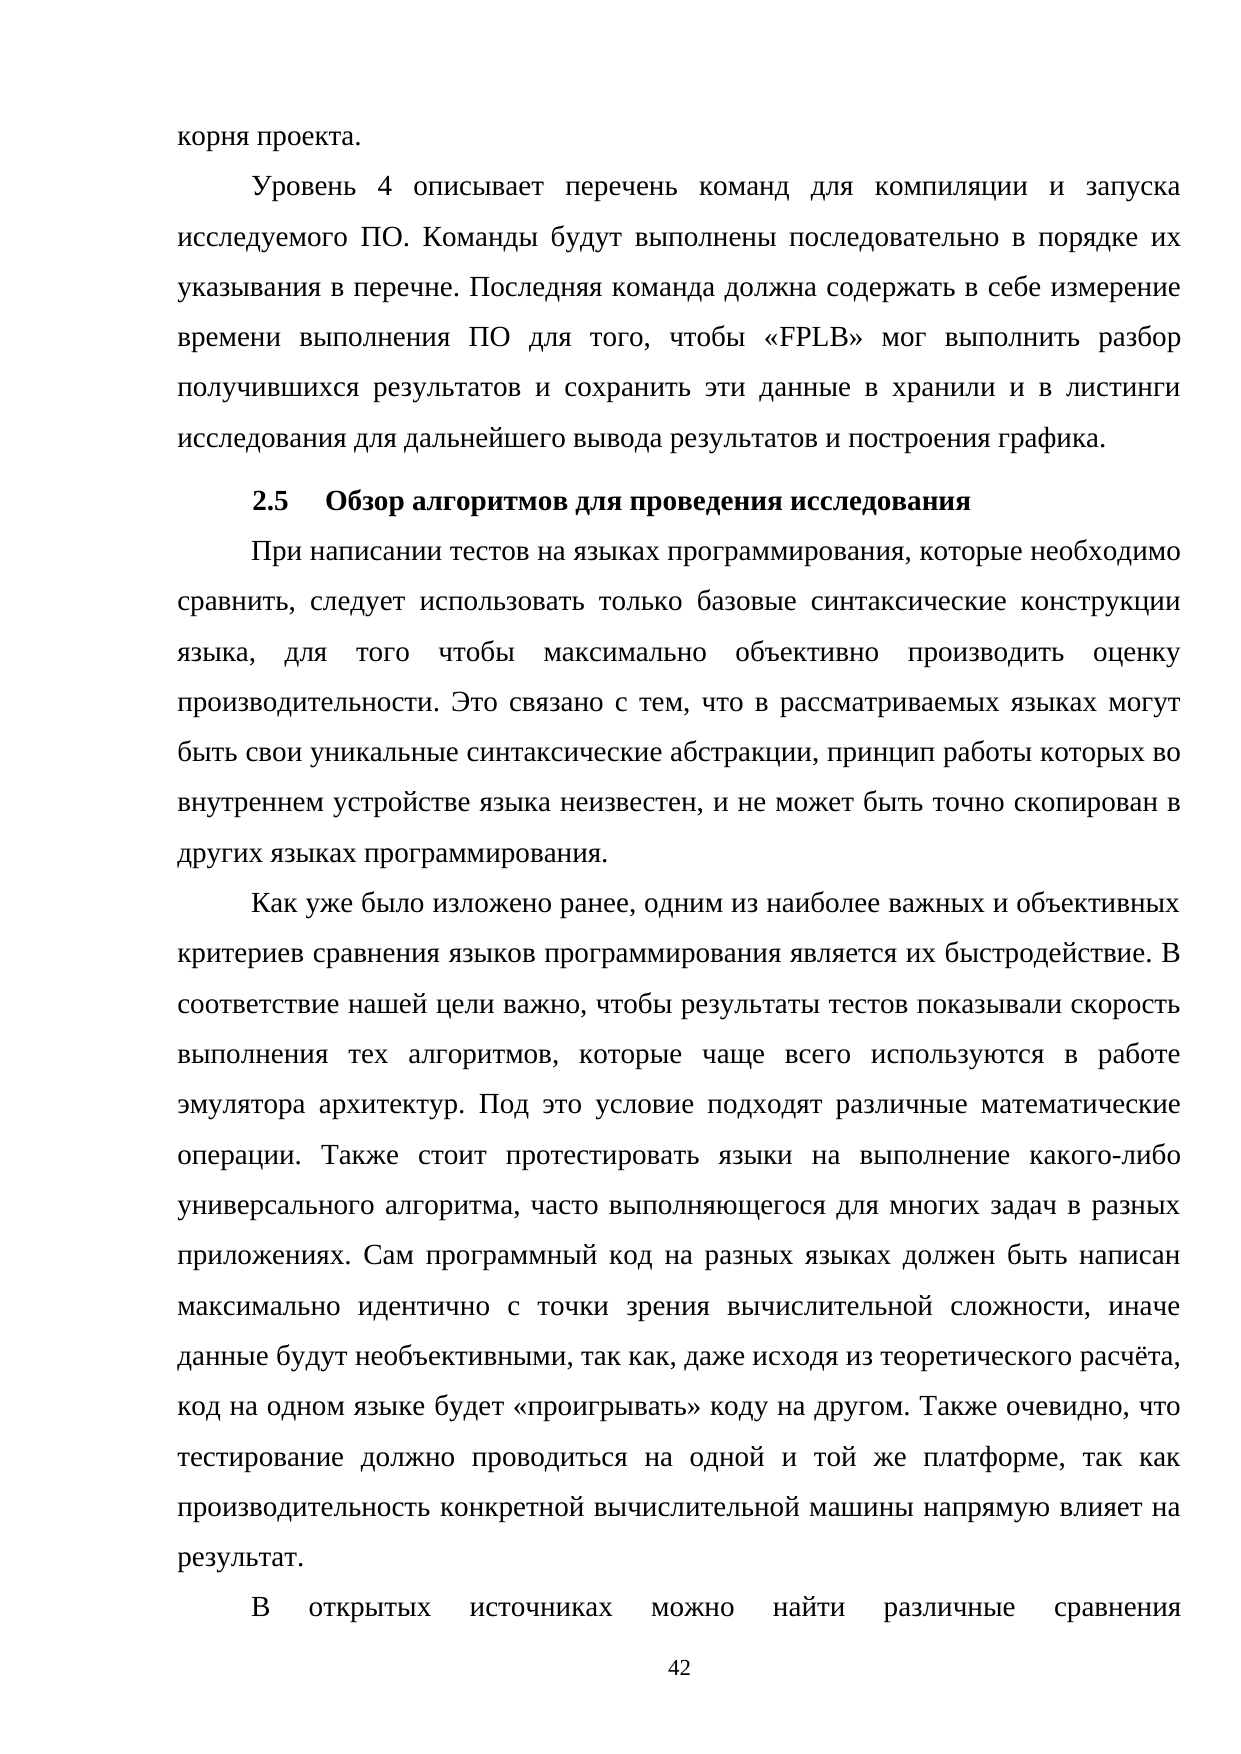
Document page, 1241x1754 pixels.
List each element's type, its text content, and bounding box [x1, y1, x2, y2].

text Уровень 4 описывает перечень команд для компиляции и запуска исследуемого ПО. Команды будут выполнены последовательно в порядке их указывания в перечне. Последняя команда должна содержать в себе измерение времени выполнения ПО для того, чтобы «FPLB» мог выполнить разбор получившихся результатов и сохранить эти данные в хранили и в листинги исследования для дальнейшего вывода результатов и построения графика. [177, 168, 1182, 453]
subtitle Обзор алгоритмов для проведения исследования [177, 483, 1182, 516]
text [177, 1589, 1182, 1623]
text Как уже было изложено ранее, одним из наиболее важных и объективных критериев сравнения языков программирования является их быстродействие. В соответствие нашей цели важно, чтобы результаты тестов показывали скорость выполнения тех алгоритмов, которые чаще всего используются в работе эмулятора архитектур. Под это условие подходят различные математические операции. Также стоит протестировать языки на выполнение какого-либо универсального алгоритма, часто выполняющегося для многих задач в разных приложениях. Сам программный код на разных языках должен быть написан максимально идентично с точки зрения вычислительной сложности, иначе данные будут необъективными, так как, даже исходя из теоретического расчёта, код на одном языке будет «проигрывать» коду на другом. Также очевидно, что тестирование должно проводиться на одной и той же платформе, так как производительность конкретной вычислительной машины напрямую влияет на результат. [177, 885, 1182, 1573]
text При написании тестов на языках программирования, которые необходимо сравнить, следует использовать только базовые синтаксические конструкции языка, для того чтобы максимально объективно производить оценку производительности. Это связано с тем, что в рассматриваемых языках могут быть свои уникальные синтаксические абстракции, принцип работы которых во внутреннем устройстве языка неизвестен, и не может быть точно скопирован в других языках программирования. [177, 533, 1182, 868]
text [177, 118, 1182, 152]
